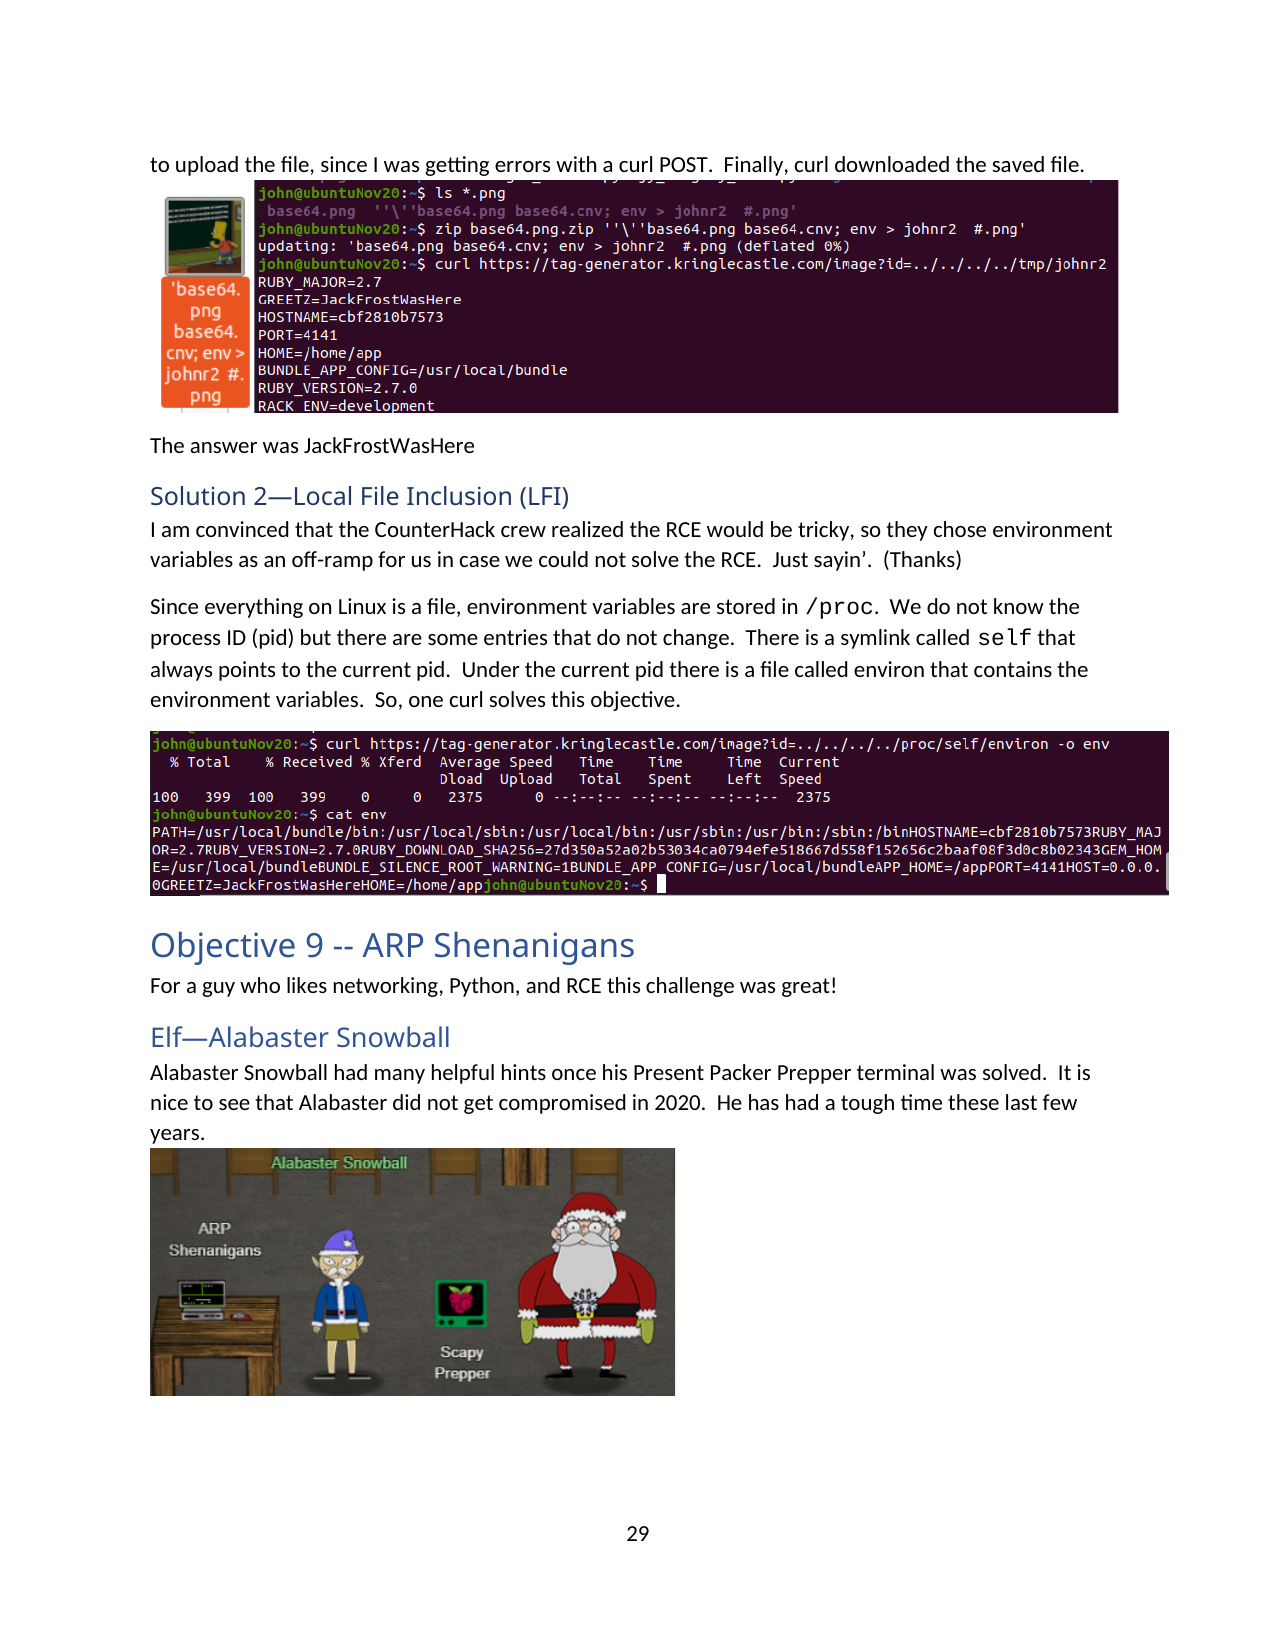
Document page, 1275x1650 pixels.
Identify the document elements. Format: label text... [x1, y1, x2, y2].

text Since everything on Linux is a file, environment variables are stored in /proc. We do not know the process ID (pid) but there are some entries that do not change. There is a symlink called self that always points to the current pid. Under the current pid there is a file called environ that contains the environment variables. So, one curl solves this objective. [150, 592, 1125, 713]
picture [150, 1148, 675, 1396]
text For a guy who likes networking, Python, and RCE this challenge was great! [150, 971, 1125, 999]
text I am convinced that the CounterHack crew realized the RCE would be tricky, so they chose environment variables as an off-ramp for us in case we could not solve the RCE. Just sayin’. (Thanks) [150, 515, 1125, 573]
subtitle Solution 2—Local File Inclusion (LFI) [150, 478, 1125, 512]
picture [150, 180, 1119, 413]
subtitle Elf—Alabaster Snowball [150, 1018, 1125, 1055]
text The answer was JackFrostWasHere [150, 431, 1125, 459]
subtitle Objective 9 -- ARP Shenanigans [150, 922, 1125, 968]
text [150, 150, 1125, 412]
picture [150, 731, 1169, 896]
